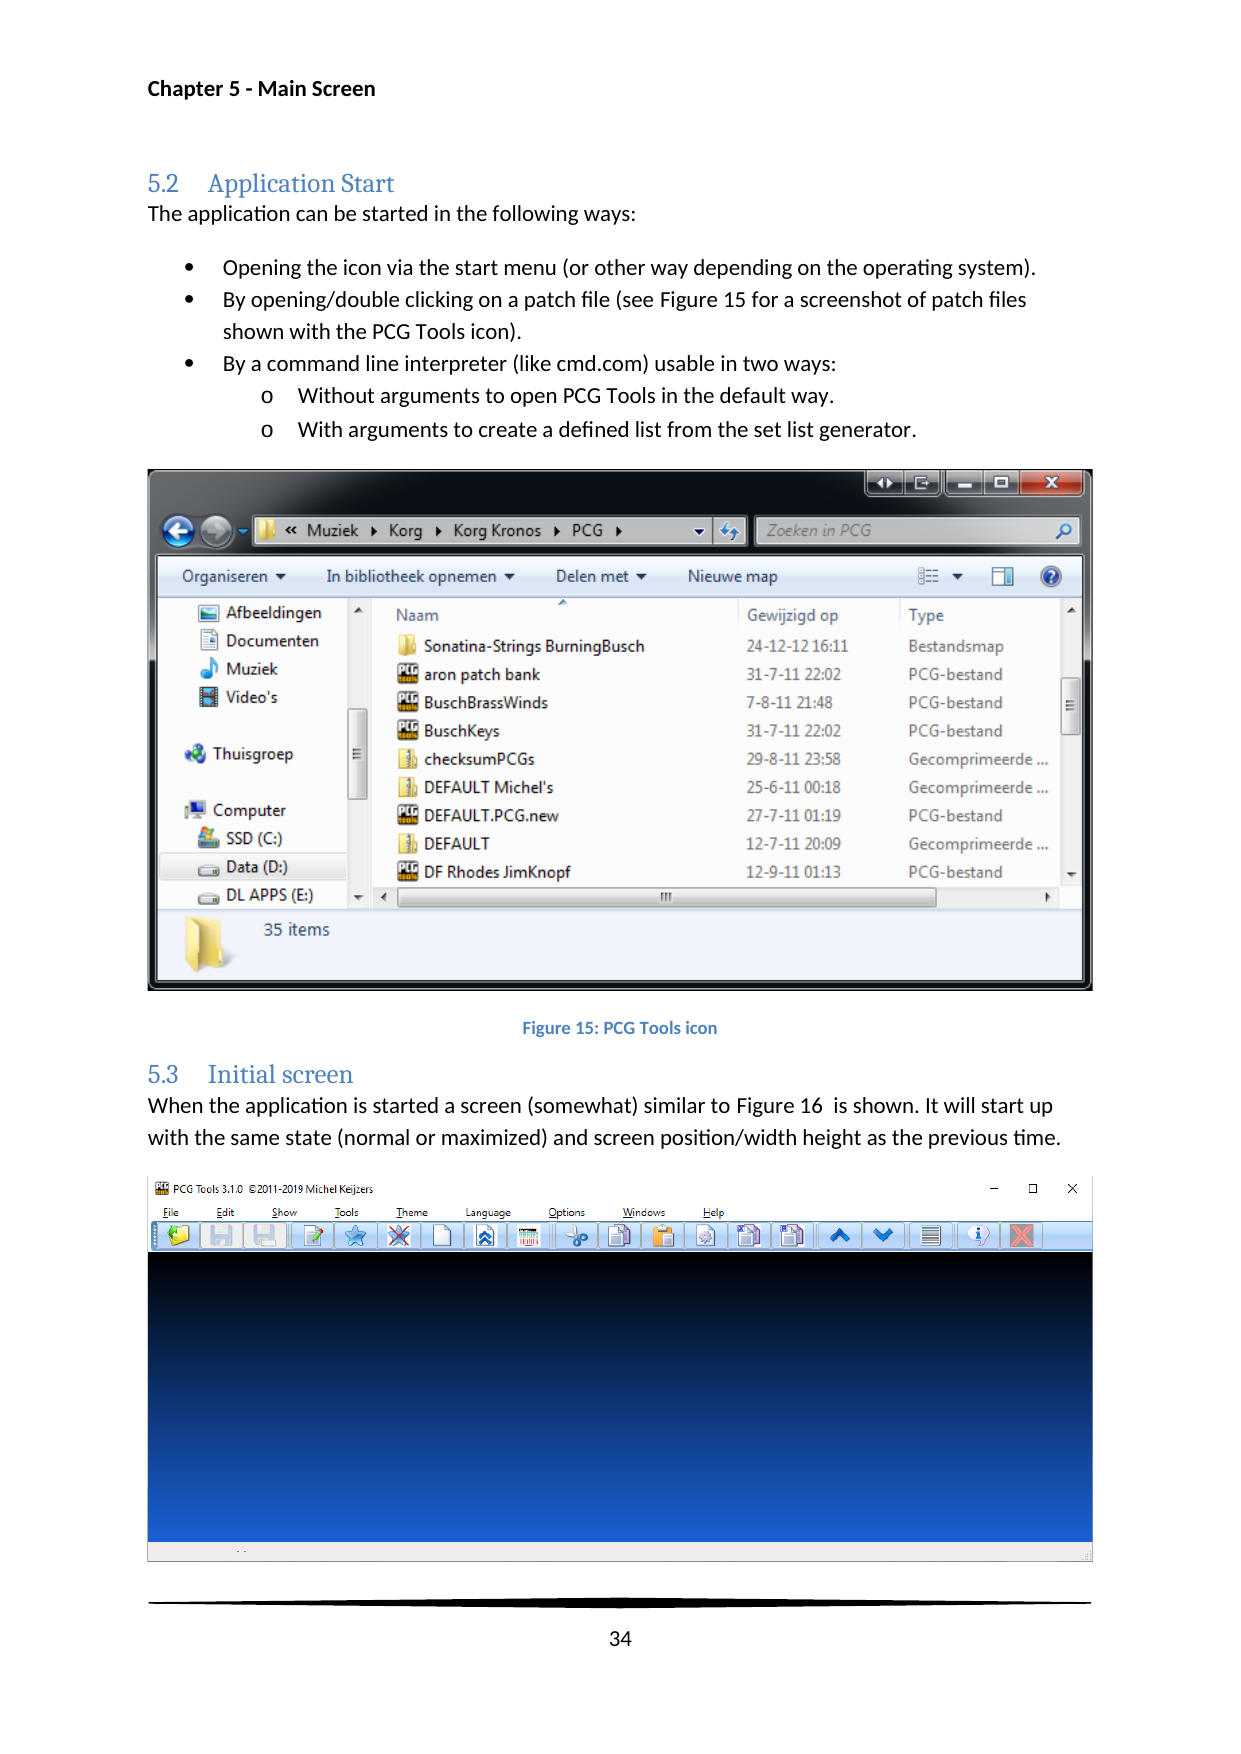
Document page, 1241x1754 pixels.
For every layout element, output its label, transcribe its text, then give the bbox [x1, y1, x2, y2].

subtitle Initial screen [148, 1059, 1093, 1091]
list Opening the icon via the start menu (or other way depending on the operating system). [185, 253, 1093, 281]
picture [147, 1176, 1093, 1562]
picture [147, 469, 1093, 991]
list By a command line interpreter (like cmd.com) usable in two ways: [185, 349, 1093, 377]
list With arguments to create a defined list from the set list generator. [260, 415, 1093, 444]
text The application can be started in the following ways: [148, 199, 1093, 228]
list Without arguments to open PCG Tools in the default way. [260, 381, 1093, 411]
subtitle Application Start [148, 168, 1093, 199]
